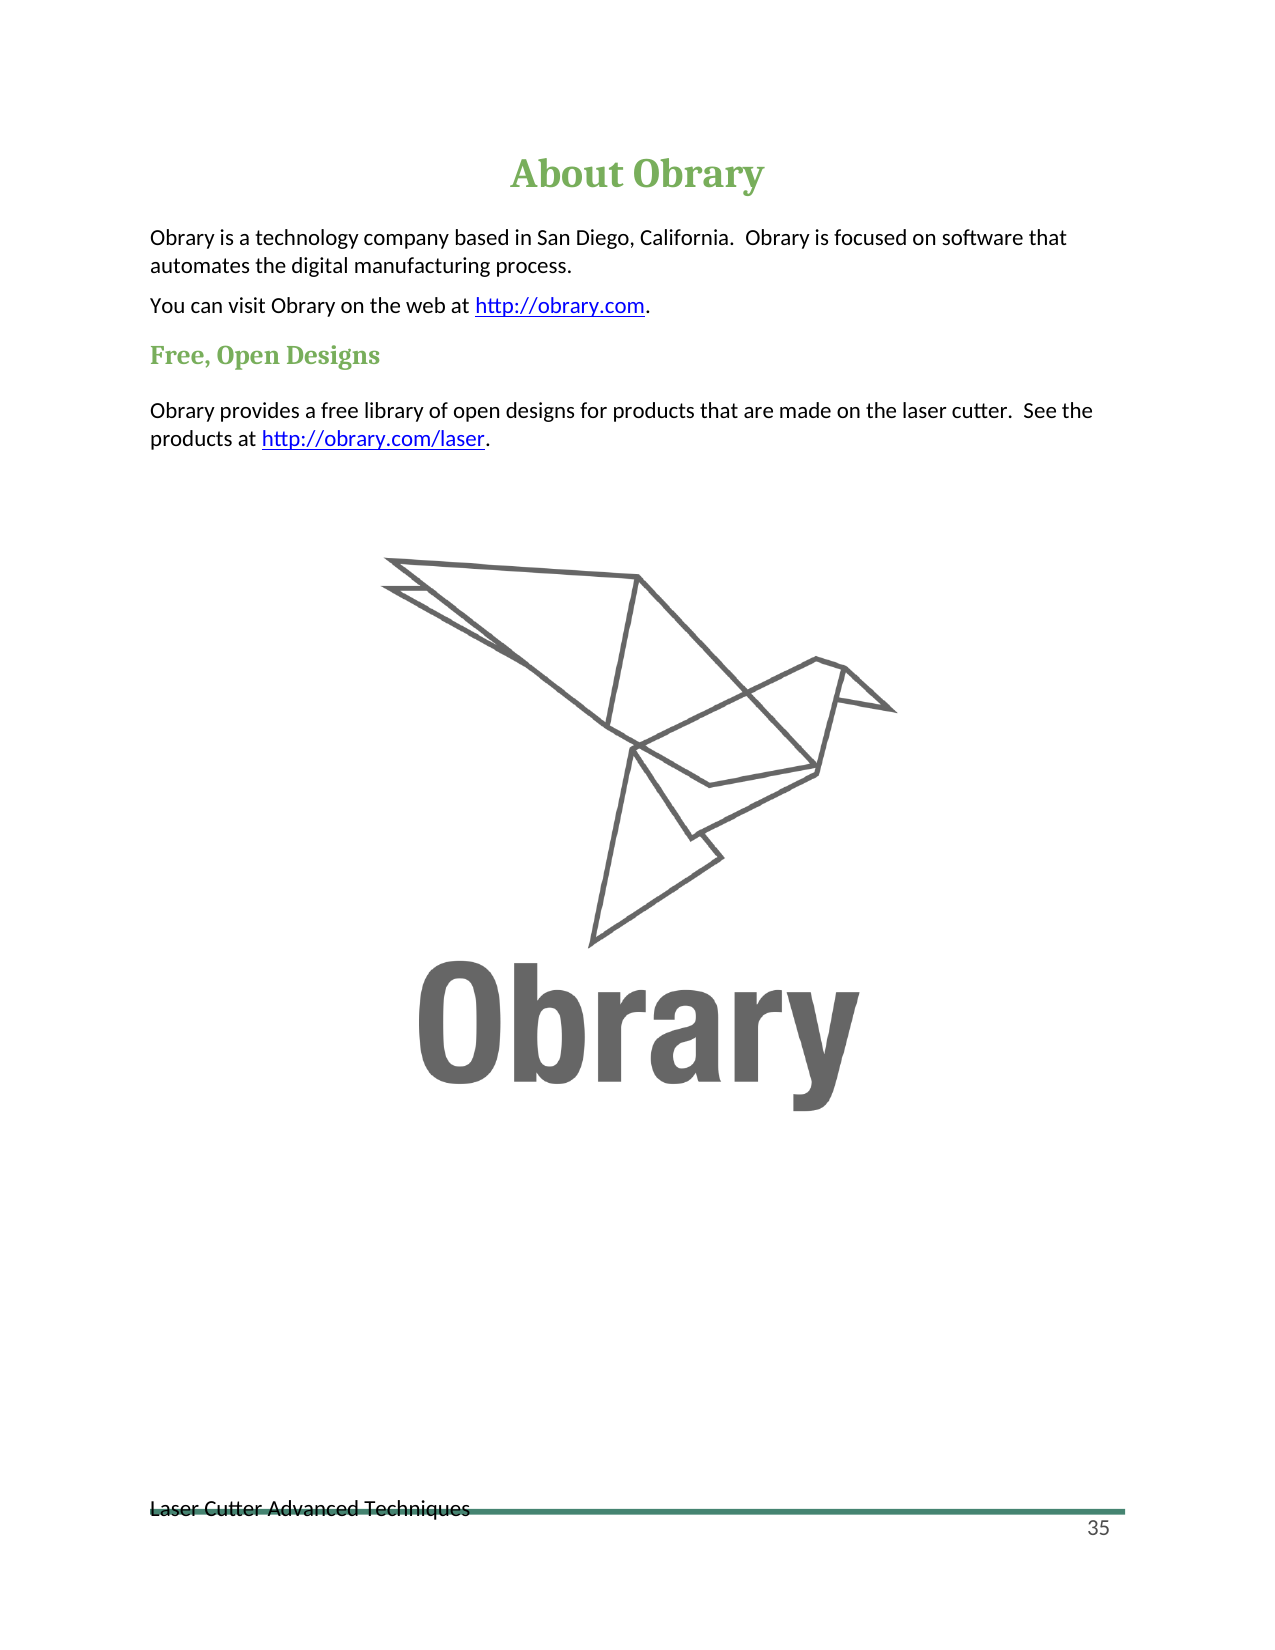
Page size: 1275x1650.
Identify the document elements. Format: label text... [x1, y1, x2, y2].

picture [334, 522, 941, 1129]
subtitle Free, Open Designs [150, 340, 1125, 371]
text You can visit Obrary on the web at http://obrary.com. [150, 291, 1125, 319]
text Obrary is a technology company based in San Diego, California. Obrary is focused on software that automates the digital manufacturing process. [150, 223, 1125, 279]
subtitle About Obrary [150, 150, 1125, 198]
text Obrary provides a free library of open designs for products that are made on the laser cutter. See the products at http://obrary.com/laser. [150, 396, 1125, 452]
